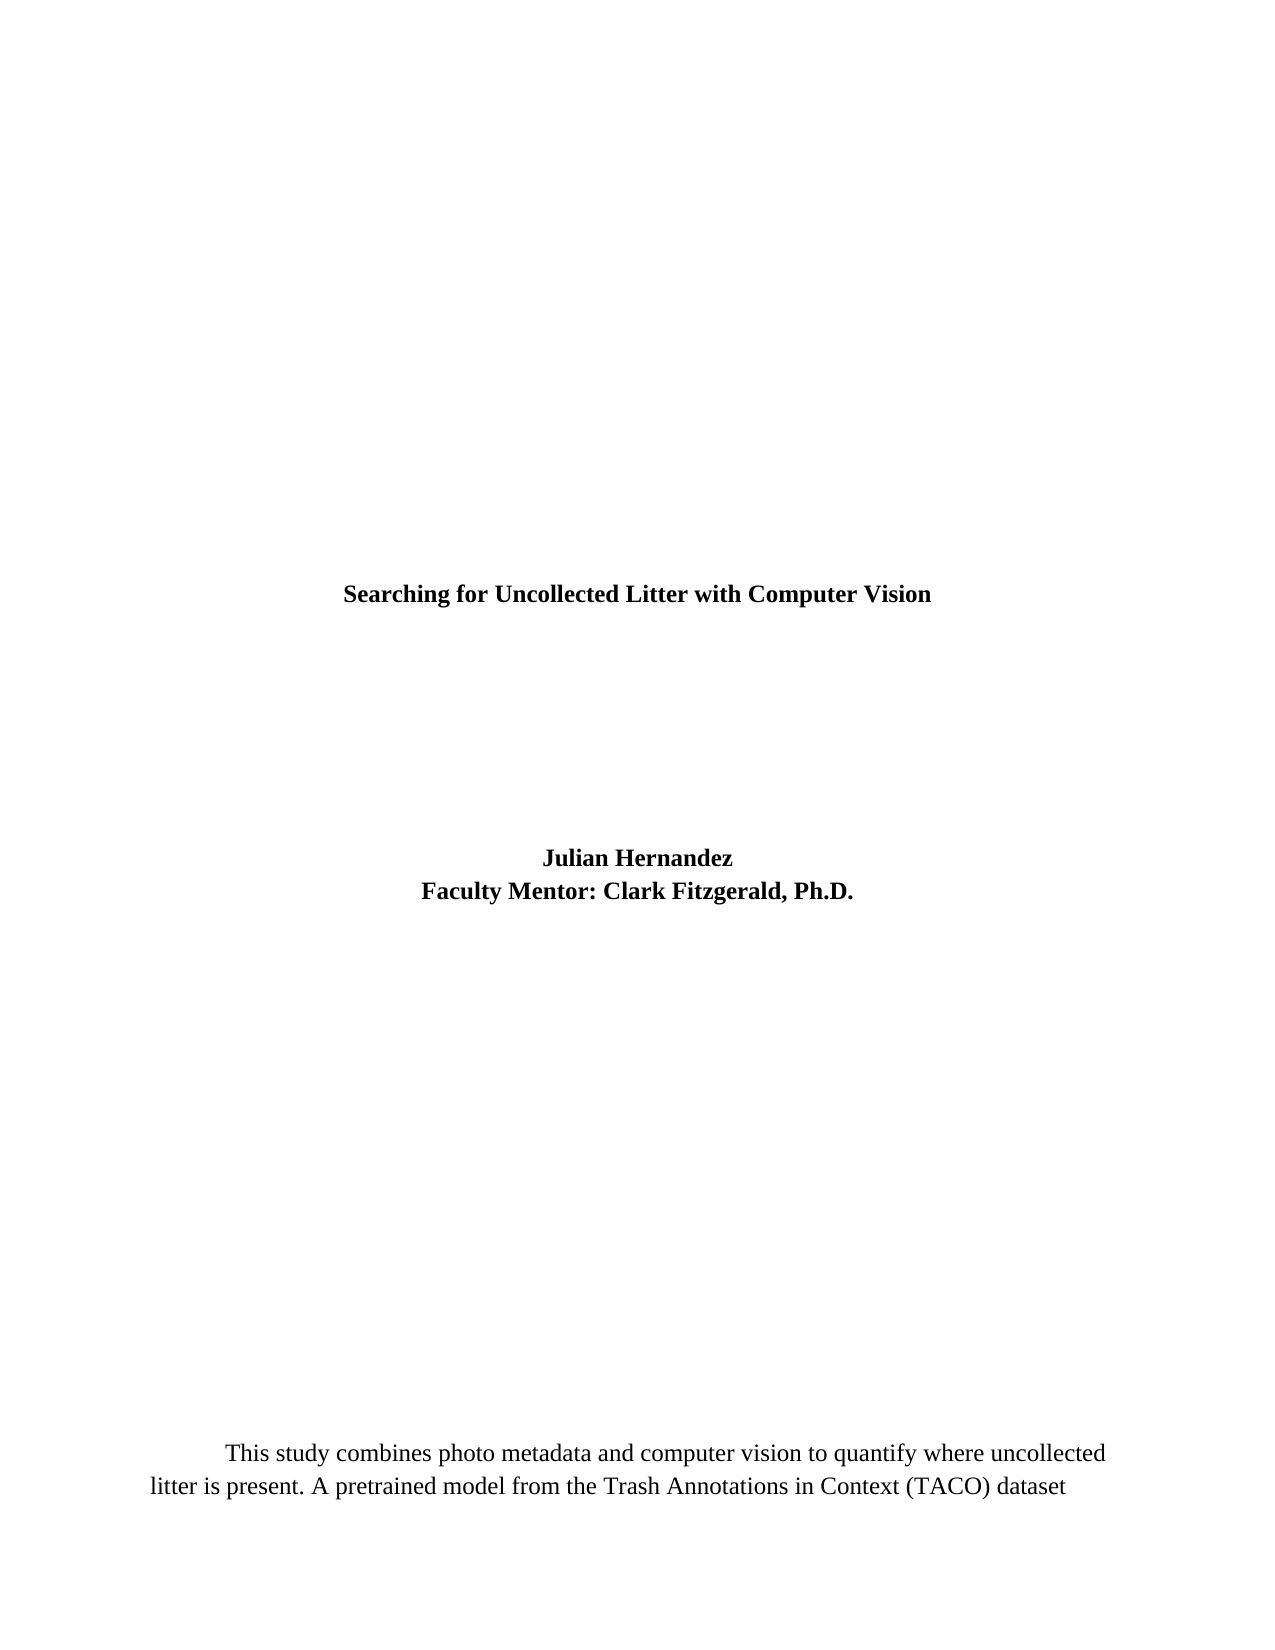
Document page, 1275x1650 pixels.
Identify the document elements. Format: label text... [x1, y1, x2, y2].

text Searching for Uncollected Litter with Computer Vision [150, 579, 1125, 608]
text Julian Hernandez [150, 843, 1125, 872]
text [150, 1438, 1125, 1499]
text Faculty Mentor: Clark Fitzgerald, Ph.D. [150, 876, 1125, 905]
